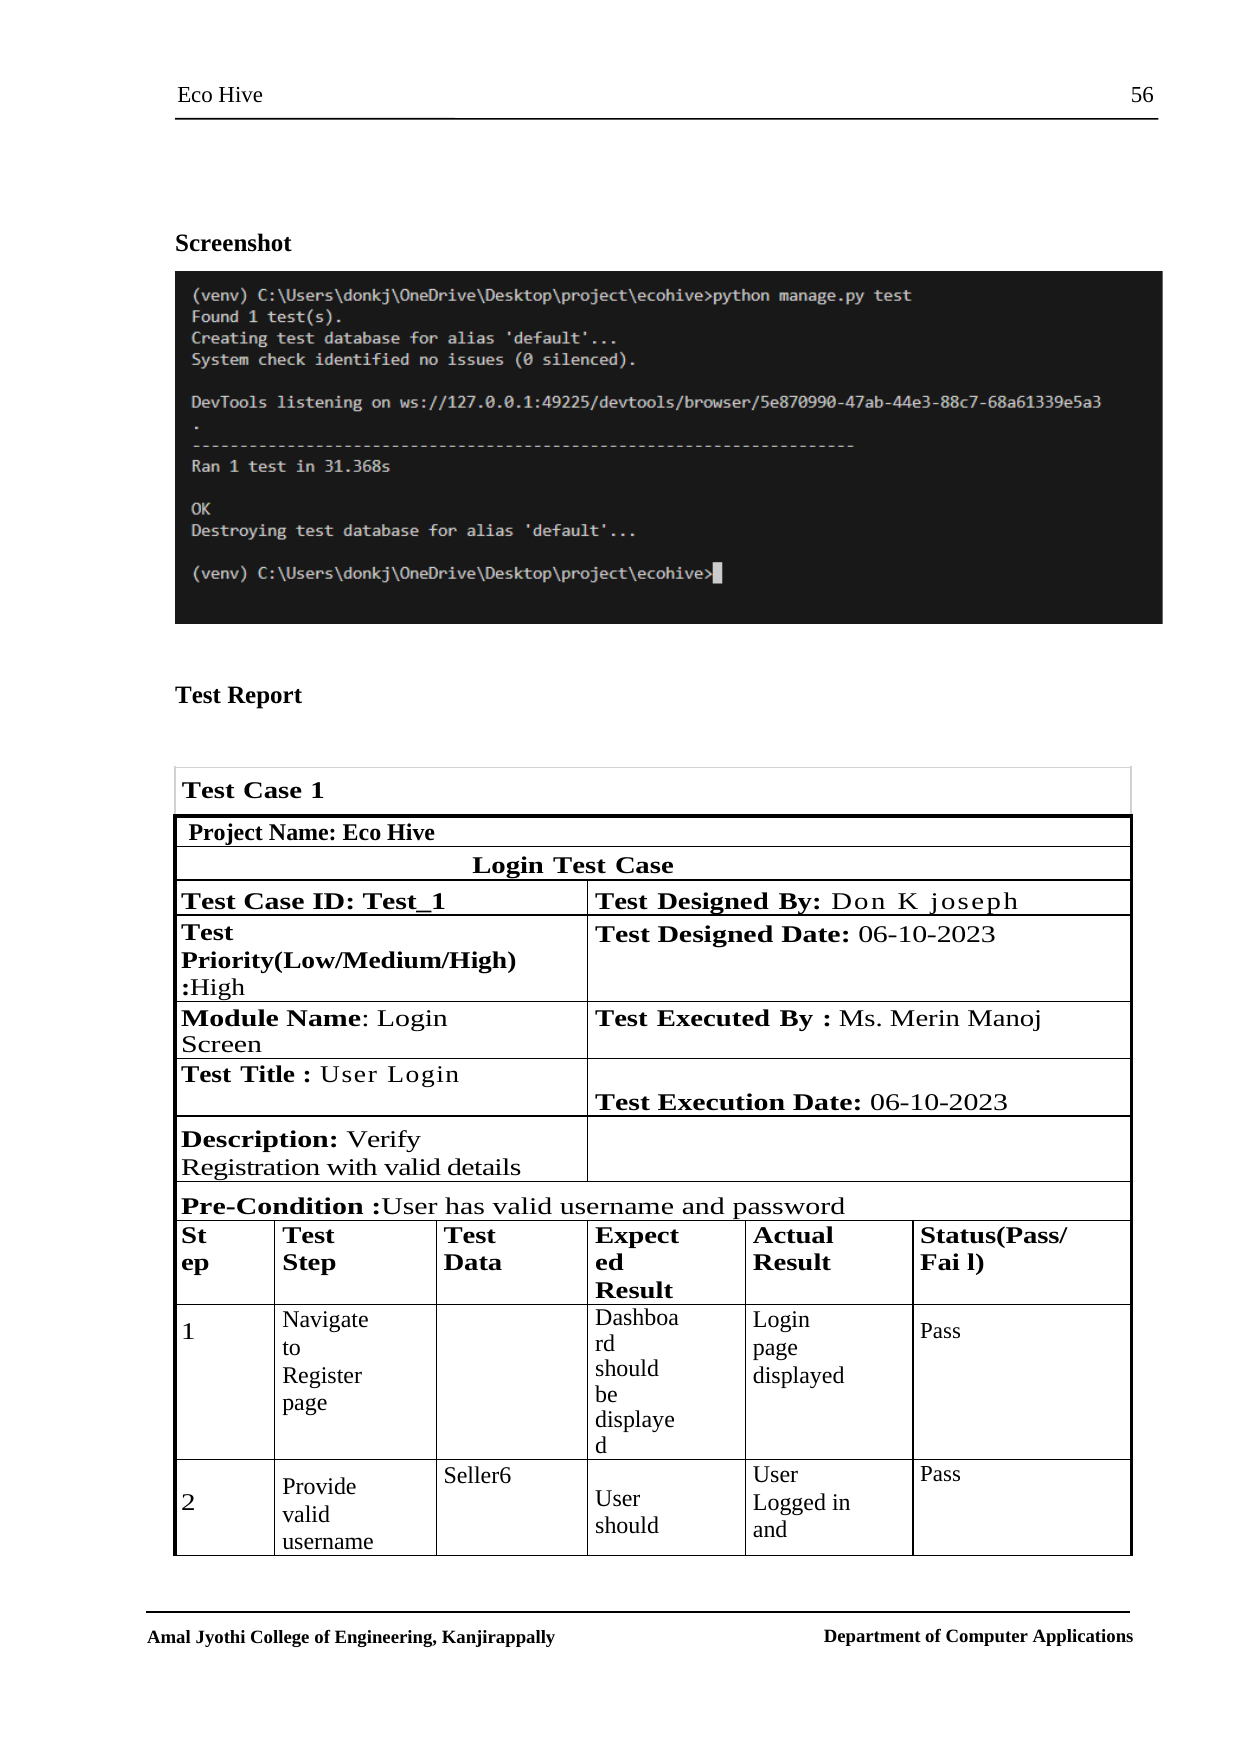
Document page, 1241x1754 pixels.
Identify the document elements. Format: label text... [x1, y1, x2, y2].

table_cell [588, 1117, 1130, 1181]
table_cell Test Execution Date: 06-10-2023 [588, 1059, 1130, 1115]
table_cell Pass [914, 1460, 1130, 1555]
table_header Test Case 1 [176, 768, 1130, 813]
table_cell Pass [914, 1305, 1130, 1458]
table_cell Navigate to Register page [275, 1305, 436, 1458]
table_cell Test Step [275, 1221, 436, 1304]
text Test Report [175, 680, 1102, 709]
picture [175, 271, 1163, 624]
text Screenshot [175, 228, 1102, 257]
table_cell Test Designed By: Don K joseph [588, 881, 1130, 914]
table_cell Test Priority(Low/Medium/High):High [177, 916, 587, 1001]
table_cell Status(Pass/ Fai l) [914, 1221, 1130, 1304]
table_cell Description: Verify Registration with valid details [177, 1117, 587, 1181]
table_cell 1 [177, 1305, 274, 1458]
table_cell Project Name: Eco Hive [177, 818, 1130, 846]
table_cell Test Case ID: Test_1 [177, 881, 587, 914]
table_cell Module Name: Login Screen [177, 1002, 587, 1057]
table_cell Step [177, 1221, 274, 1304]
table_cell Test Data [437, 1221, 587, 1304]
table_cell Login Test Case [177, 847, 1130, 879]
table_cell Test Title : User Login [177, 1059, 587, 1115]
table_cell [588, 1460, 745, 1555]
table_cell Seller6 [437, 1460, 587, 1555]
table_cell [746, 1460, 912, 1555]
table_cell [437, 1305, 587, 1458]
table_cell Login page displayed [746, 1305, 912, 1458]
table_cell Test Executed By : Ms. Merin Manoj [588, 1002, 1130, 1057]
table_cell Dashboard should be displayed [588, 1305, 745, 1458]
table_cell Pre-Condition :User has valid username and password [177, 1182, 1130, 1219]
table_cell Test Designed Date: 06-10-2023 [588, 916, 1130, 1001]
table_cell Expected Result [588, 1221, 745, 1304]
table_cell Provide valid username [275, 1460, 436, 1555]
table_cell Actual Result [746, 1221, 912, 1304]
table_cell 2 [177, 1460, 274, 1555]
